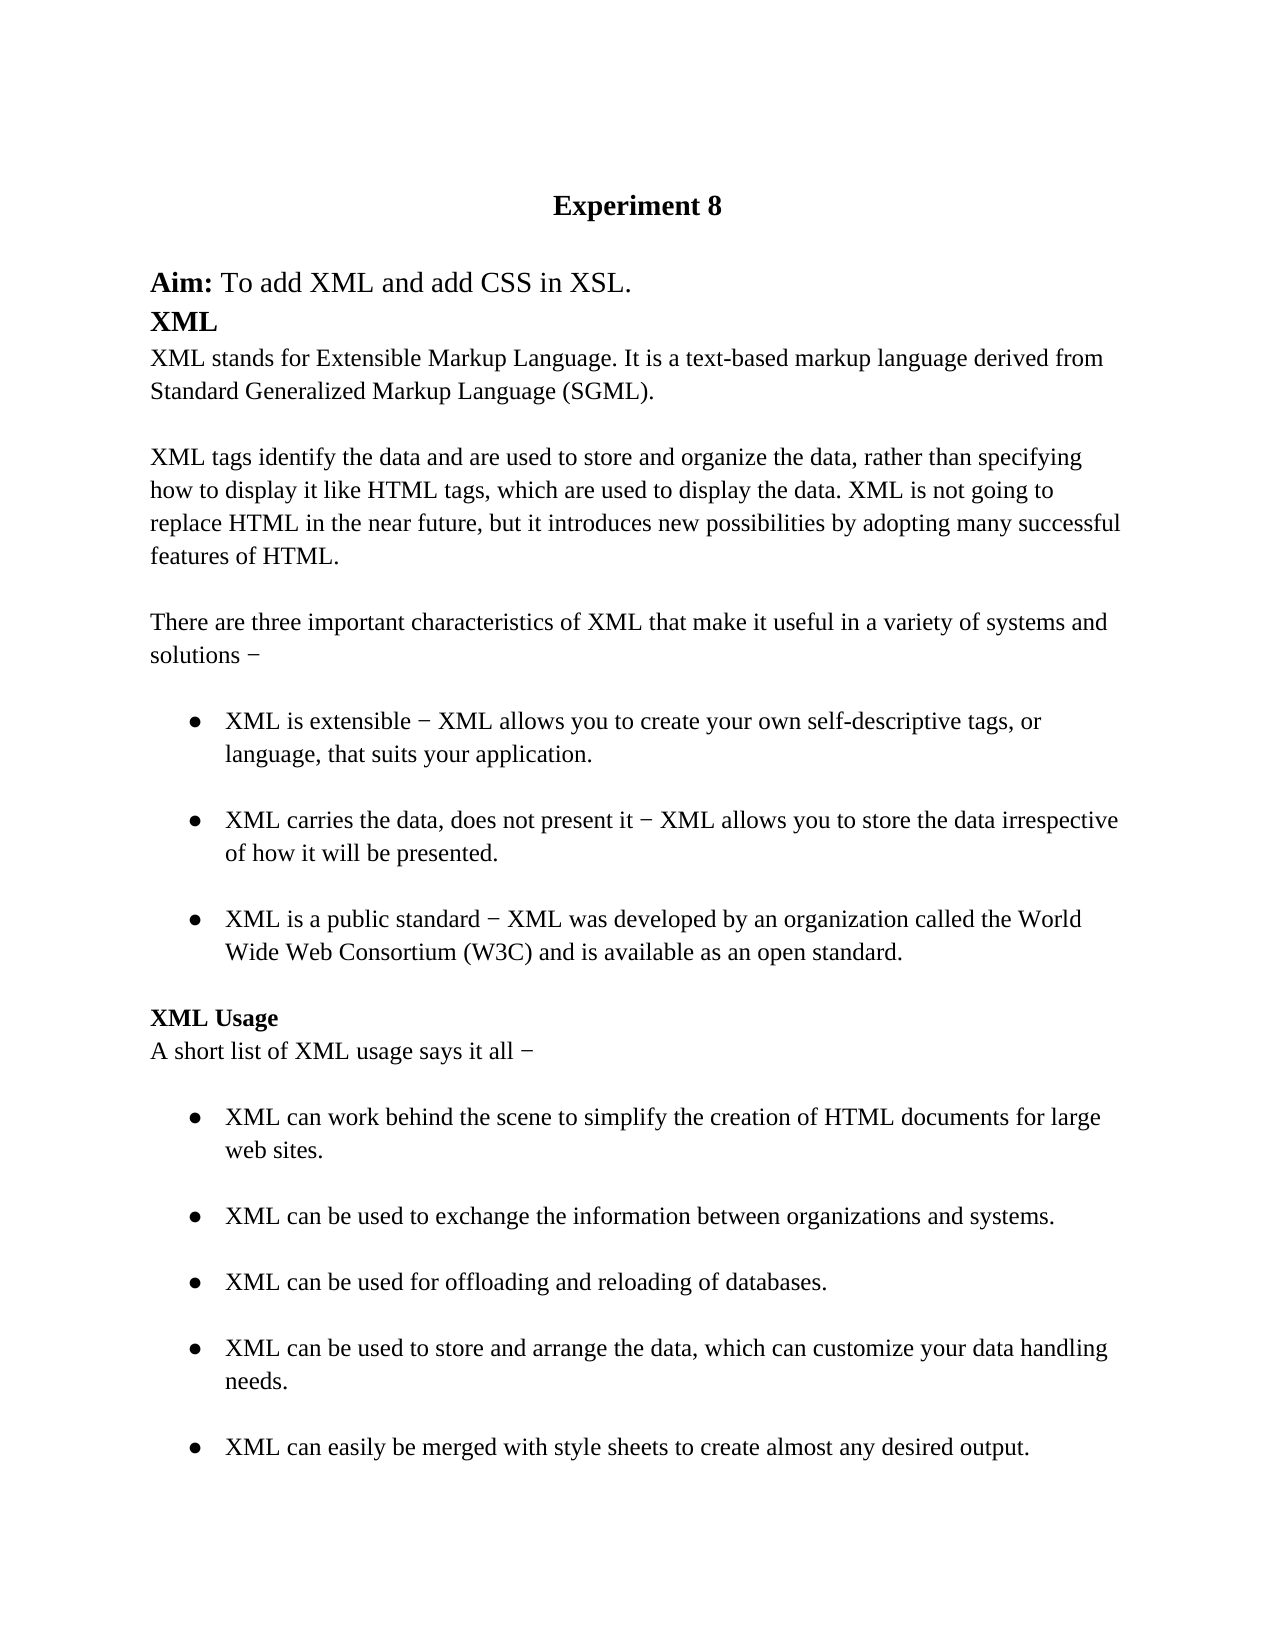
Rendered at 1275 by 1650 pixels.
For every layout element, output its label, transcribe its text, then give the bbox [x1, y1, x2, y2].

list XML is extensible − XML allows you to create your own self-descriptive tags, or language, that suits your application. [187, 706, 1125, 768]
list XML can be used to store and arrange the data, which can customize your data handling needs. [187, 1333, 1125, 1395]
list XML can easily be merged with style sheets to create almost any desired output. [187, 1432, 1125, 1461]
list XML can be used to exchange the information between organizations and systems. [187, 1201, 1125, 1230]
text A short list of XML usage says it all − [150, 1036, 1125, 1065]
list XML is a public standard − XML was developed by an organization called the World Wide Web Consortium (W3C) and is available as an open standard. [187, 904, 1125, 966]
list XML can work behind the scene to simplify the creation of HTML documents for large web sites. [187, 1102, 1125, 1164]
text Aim: To add XML and add CSS in XSL. [150, 266, 1125, 299]
text There are three important characteristics of XML that make it useful in a variety of systems and solutions − [150, 607, 1125, 669]
list XML carries the data, does not present it − XML allows you to store the data irrespective of how it will be presented. [187, 805, 1125, 867]
text Experiment 8 [150, 188, 1125, 222]
text XML [150, 304, 1125, 338]
text XML tags identify the data and are used to store and organize the data, rather than specifying how to display it like HTML tags, which are used to display the data. XML is not going to replace HTML in the near future, but it introduces new possibilities by adopting many successful features of HTML. [150, 442, 1125, 569]
text XML Usage [150, 1003, 1125, 1032]
text XML stands for Extensible Markup Language. It is a text-based markup language derived from Standard Generalized Markup Language (SGML). [150, 343, 1125, 404]
list XML can be used for offloading and reloading of databases. [187, 1267, 1125, 1296]
